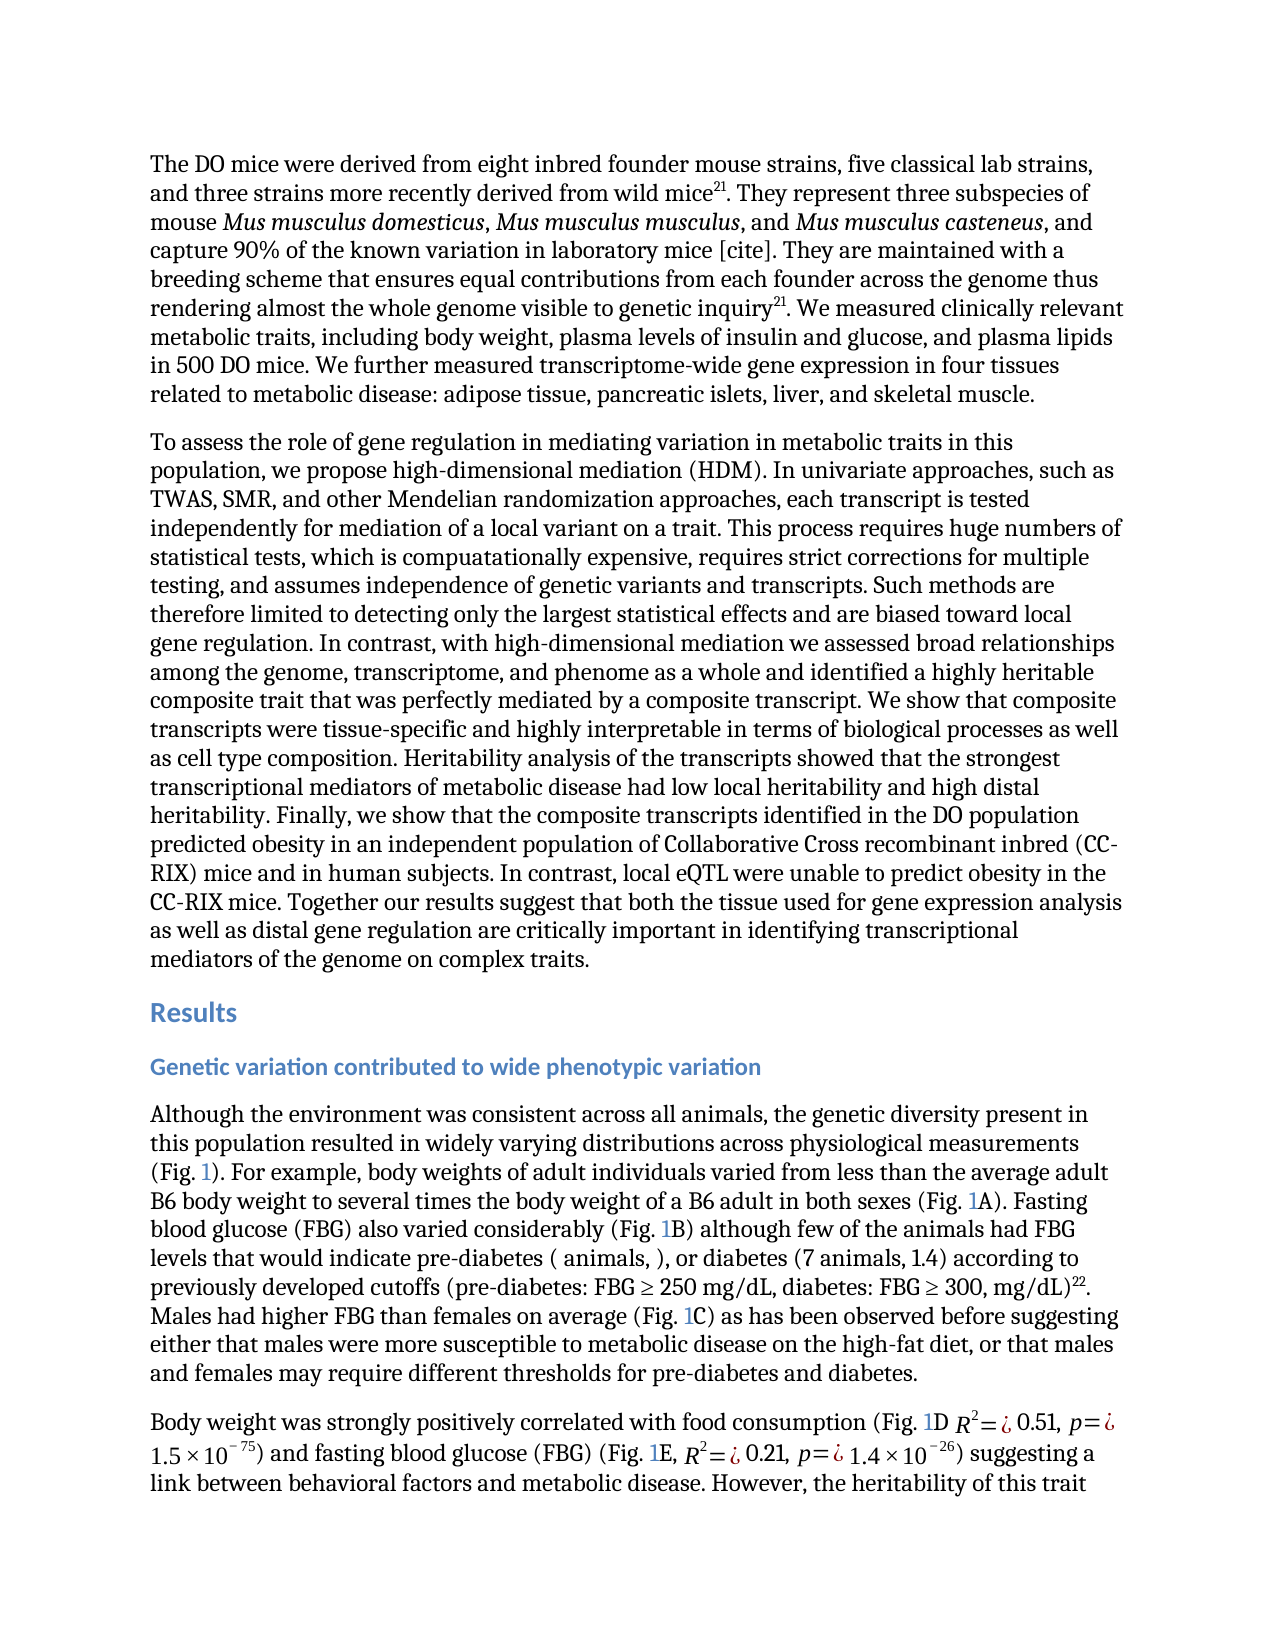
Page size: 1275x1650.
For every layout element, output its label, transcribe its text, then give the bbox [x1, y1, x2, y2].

text Although the environment was consistent across all animals, the genetic diversity present in this population resulted in widely varying distributions across physiological measurements (Fig. 1). For example, body weights of adult individuals varied from less than the average adult B6 body weight to several times the body weight of a B6 adult in both sexes (Fig. 1A). Fasting blood glucose (FBG) also varied considerably (Fig. 1B) although few of the animals had FBG levels that would indicate pre-diabetes ( animals, ), or diabetes (7 animals, 1.4) according to previously developed cutoffs (pre-diabetes: FBG 250 mg/dL, diabetes: FBG 300, mg/dL)22. Males had higher FBG than females on average (Fig. 1C) as has been observed before suggesting either that males were more susceptible to metabolic disease on the high-fat diet, or that males and females may require different thresholds for pre-diabetes and diabetes. [150, 1100, 1125, 1388]
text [150, 1407, 1125, 1498]
text To assess the role of gene regulation in mediating variation in metabolic traits in this population, we propose high-dimensional mediation (HDM). In univariate approaches, such as TWAS, SMR, and other Mendelian randomization approaches, each transcript is tested independently for mediation of a local variant on a trait. This process requires huge numbers of statistical tests, which is compuatationally expensive, requires strict corrections for multiple testing, and assumes independence of genetic variants and transcripts. Such methods are therefore limited to detecting only the largest statistical effects and are biased toward local gene regulation. In contrast, with high-dimensional mediation we assessed broad relationships among the genome, transcriptome, and phenome as a whole and identified a highly heritable composite trait that was perfectly mediated by a composite transcript. We show that composite transcripts were tissue-specific and highly interpretable in terms of biological processes as well as cell type composition. Heritability analysis of the transcripts showed that the strongest transcriptional mediators of metabolic disease had low local heritability and high distal heritability. Finally, we show that the composite transcripts identified in the DO population predicted obesity in an independent population of Collaborative Cross recombinant inbred (CC-RIX) mice and in human subjects. In contrast, local eQTL were unable to predict obesity in the CC-RIX mice. Together our results suggest that both the tissue used for gene expression analysis as well as distal gene regulation are critically important in identifying transcriptional mediators of the genome on complex traits. [150, 427, 1125, 974]
text The DO mice were derived from eight inbred founder mouse strains, five classical lab strains, and three strains more recently derived from wild mice21. They represent three subspecies of mouse Mus musculus domesticus, Mus musculus musculus, and Mus musculus casteneus, and capture 90% of the known variation in laboratory mice [cite]. They are maintained with a breeding scheme that ensures equal contributions from each founder across the genome thus rendering almost the whole genome visible to genetic inquiry21. We measured clinically relevant metabolic traits, including body weight, plasma levels of insulin and glucose, and plasma lipids in 500 DO mice. We further measured transcriptome-wide gene expression in four tissues related to metabolic disease: adipose tissue, pancreatic islets, liver, and skeletal muscle. [150, 150, 1125, 409]
subtitle Genetic variation contributed to wide phenotypic variation [150, 1051, 1125, 1082]
subtitle Results [150, 994, 1125, 1030]
